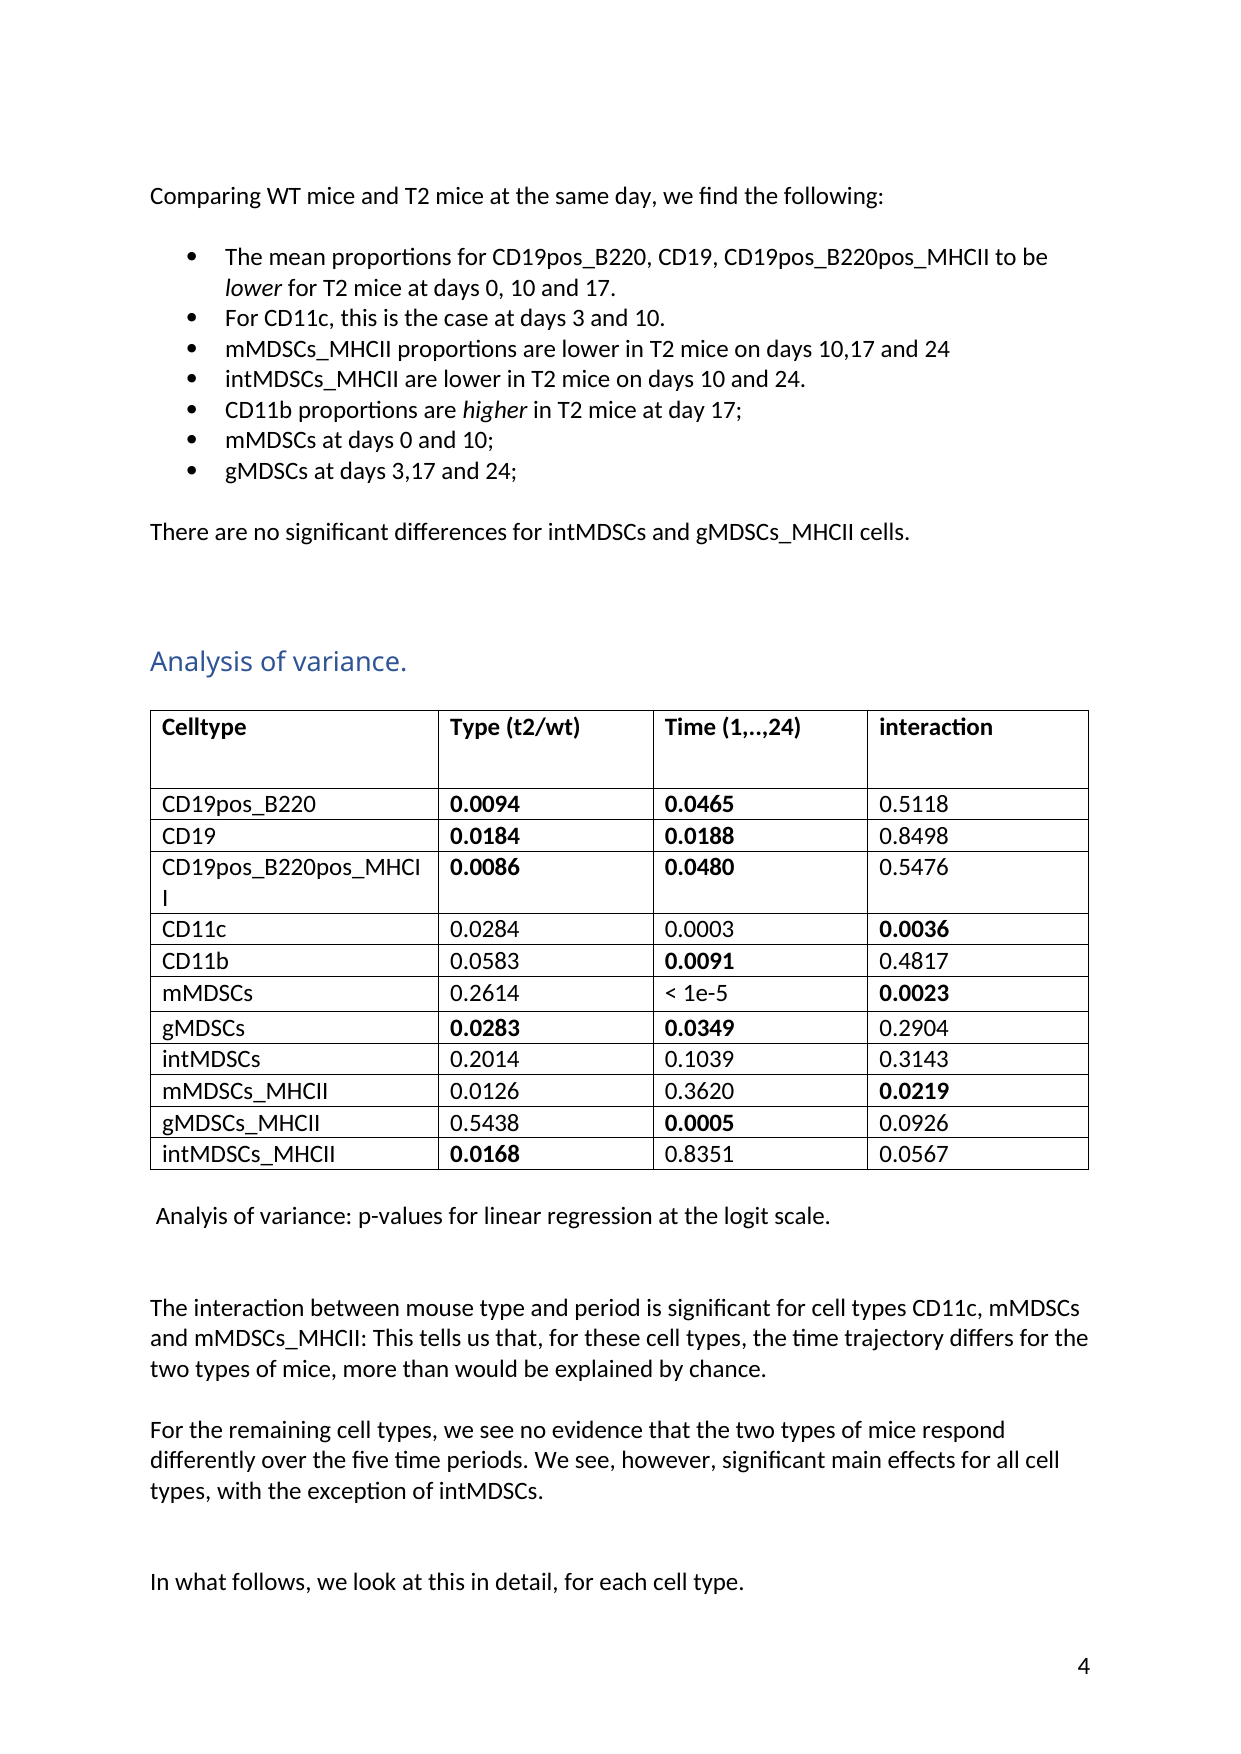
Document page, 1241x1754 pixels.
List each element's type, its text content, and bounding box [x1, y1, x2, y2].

table_cell 0.0188 [654, 820, 867, 851]
table_header Time (1,..,24) [654, 711, 867, 787]
table_cell 0.8498 [868, 820, 1088, 851]
table_cell intMDSCs [151, 1044, 438, 1074]
list For CD11c, this is the case at days 3 and 10. [187, 303, 1090, 333]
table_cell 0.4817 [868, 945, 1088, 976]
table_header interaction [868, 711, 1088, 787]
table_cell 0.0003 [654, 914, 867, 944]
table_cell 0.0480 [654, 852, 867, 913]
table_cell 0.0567 [868, 1138, 1088, 1169]
table_cell gMDSCs_MHCII [151, 1107, 438, 1137]
table_cell 0.0283 [439, 1012, 653, 1042]
text Comparing WT mice and T2 mice at the same day, we find the following: [150, 181, 1090, 211]
table_cell 0.0465 [654, 789, 867, 819]
table_cell 0.8351 [654, 1138, 867, 1169]
table_cell CD11c [151, 914, 438, 944]
table_cell 0.0023 [868, 977, 1088, 1011]
table_cell 0.0926 [868, 1107, 1088, 1137]
table_cell 0.0284 [439, 914, 653, 944]
list intMDSCs_MHCII are lower in T2 mice on days 10 and 24. [187, 364, 1090, 394]
table_cell intMDSCs_MHCII [151, 1138, 438, 1169]
table_header Celltype [151, 711, 438, 787]
table_cell 0.0168 [439, 1138, 653, 1169]
table_cell CD19 [151, 820, 438, 851]
list The mean proportions for CD19pos_B220, CD19, CD19pos_B220pos_MHCII to be lower for T2 mice at days 0, 10 and 17. [187, 242, 1090, 303]
table_cell mMDSCs_MHCII [151, 1075, 438, 1106]
table_cell 0.5476 [868, 852, 1088, 913]
table_cell mMDSCs [151, 977, 438, 1011]
table_cell < 1e-5 [654, 977, 867, 1011]
table_cell CD11b [151, 945, 438, 976]
table_cell 0.0349 [654, 1012, 867, 1042]
text Analyis of variance: p-values for linear regression at the logit scale. [150, 1200, 1090, 1231]
text For the remaining cell types, we see no evidence that the two types of mice respond differently over the five time periods. We see, however, significant main effects for all cell types, with the exception of intMDSCs. [150, 1414, 1090, 1506]
table_cell 0.3620 [654, 1075, 867, 1106]
table_cell 0.5438 [439, 1107, 653, 1137]
text In what follows, we look at this in detail, for each cell type. [150, 1567, 1090, 1597]
table_cell 0.1039 [654, 1044, 867, 1074]
table_header Type (t2/wt) [439, 711, 653, 787]
table_cell 0.2014 [439, 1044, 653, 1074]
text There are no significant differences for intMDSCs and gMDSCs_MHCII cells. [150, 516, 1090, 547]
table_cell 0.0094 [439, 789, 653, 819]
table_cell 0.0219 [868, 1075, 1088, 1106]
table_cell 0.0126 [439, 1075, 653, 1106]
text The interaction between mouse type and period is significant for cell types CD11c, mMDSCs and mMDSCs_MHCII: This tells us that, for these cell types, the time trajectory differs for the two types of mice, more than would be explained by chance. [150, 1292, 1090, 1383]
table_cell 0.0091 [654, 945, 867, 976]
table_cell 0.0086 [439, 852, 653, 913]
table_cell CD19pos_B220 [151, 789, 438, 819]
list mMDSCs_MHCII proportions are lower in T2 mice on days 10,17 and 24 [187, 333, 1090, 364]
table_cell CD19pos_B220pos_MHCII [151, 852, 438, 913]
table_cell 0.2904 [868, 1012, 1088, 1042]
list mMDSCs at days 0 and 10; [187, 425, 1090, 455]
table_cell 0.3143 [868, 1044, 1088, 1074]
table_cell 0.0583 [439, 945, 653, 976]
table_cell 0.0184 [439, 820, 653, 851]
table_cell 0.2614 [439, 977, 653, 1011]
table_cell 0.5118 [868, 789, 1088, 819]
subtitle Analysis of variance. [150, 642, 1090, 679]
list CD11b proportions are higher in T2 mice at day 17; [187, 394, 1090, 425]
table_cell 0.0005 [654, 1107, 867, 1137]
table_cell 0.0036 [868, 914, 1088, 944]
table_cell gMDSCs [151, 1012, 438, 1042]
list gMDSCs at days 3,17 and 24; [187, 455, 1090, 486]
